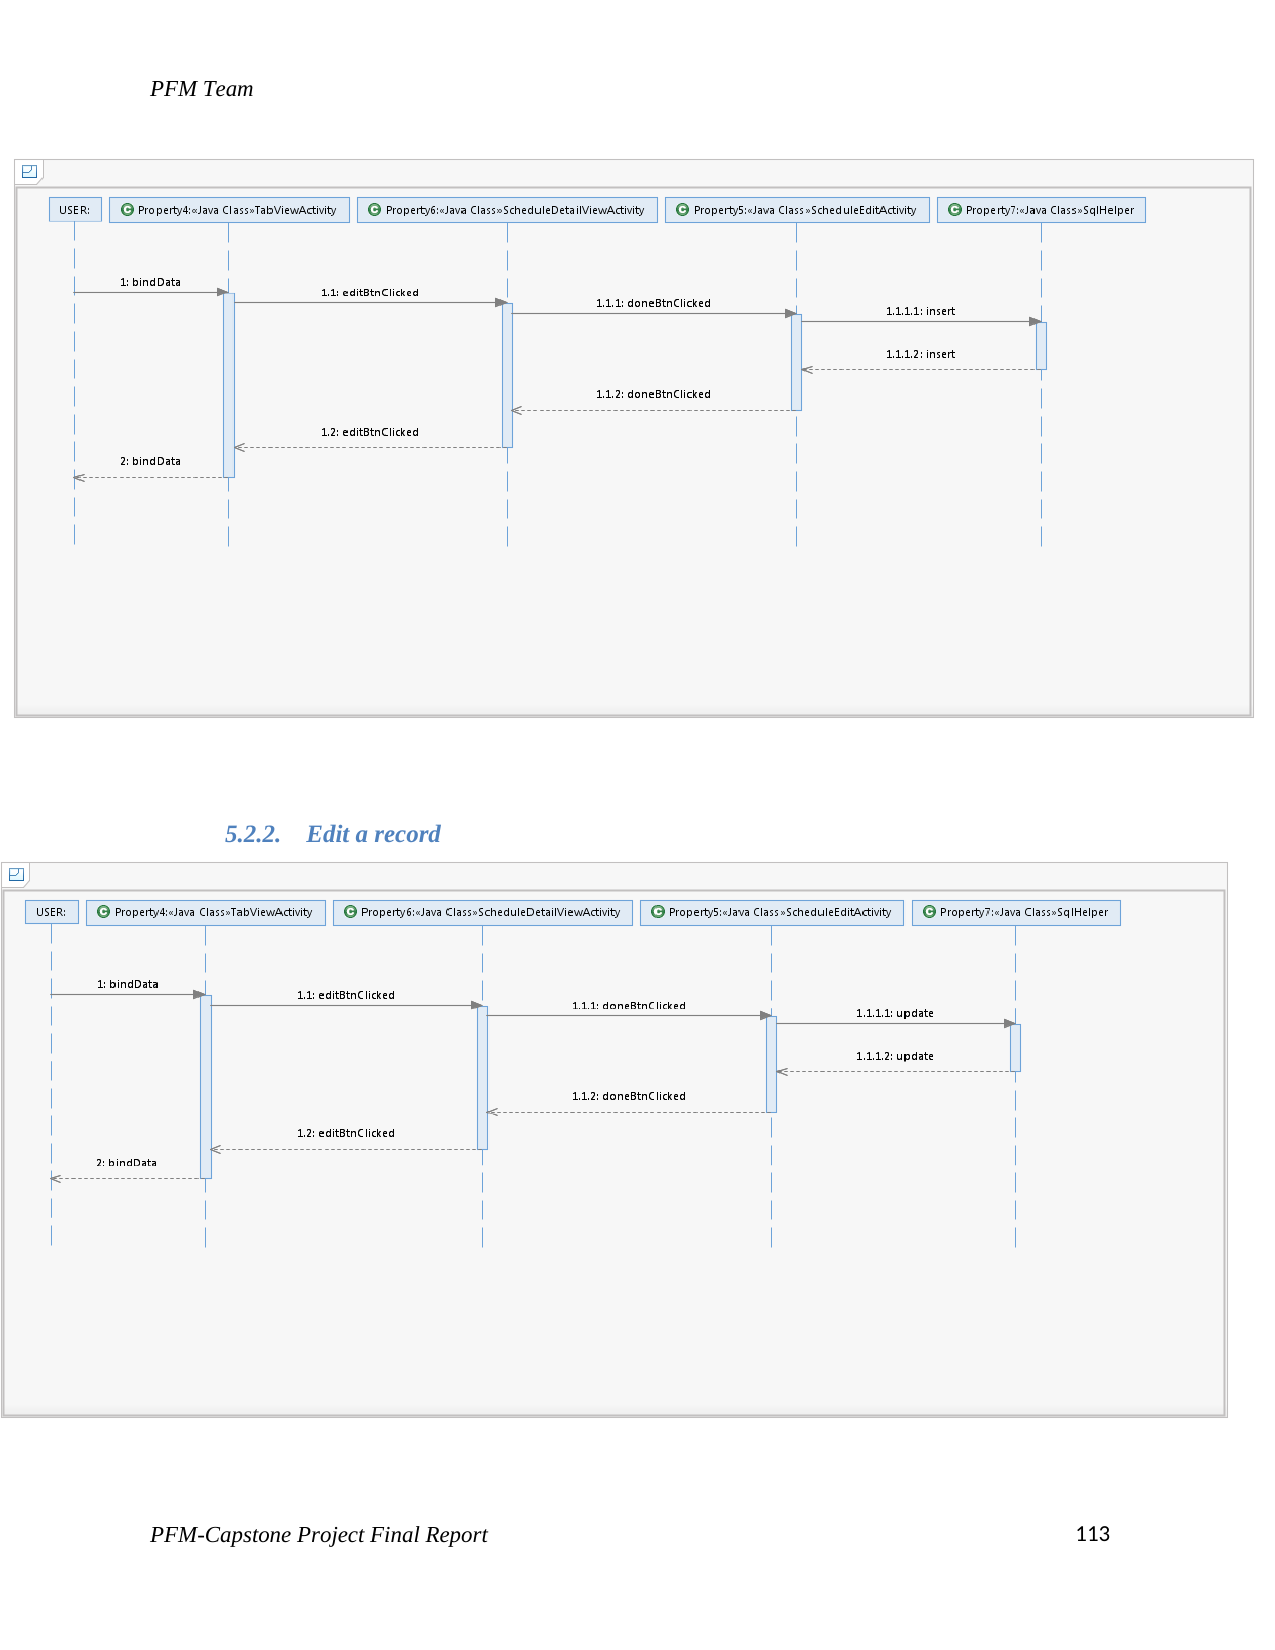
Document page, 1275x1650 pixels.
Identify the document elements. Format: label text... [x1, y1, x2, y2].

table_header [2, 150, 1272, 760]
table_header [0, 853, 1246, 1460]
subtitle Edit a record [225, 819, 1125, 848]
picture [0, 852, 1238, 1427]
picture [4, 150, 1264, 727]
